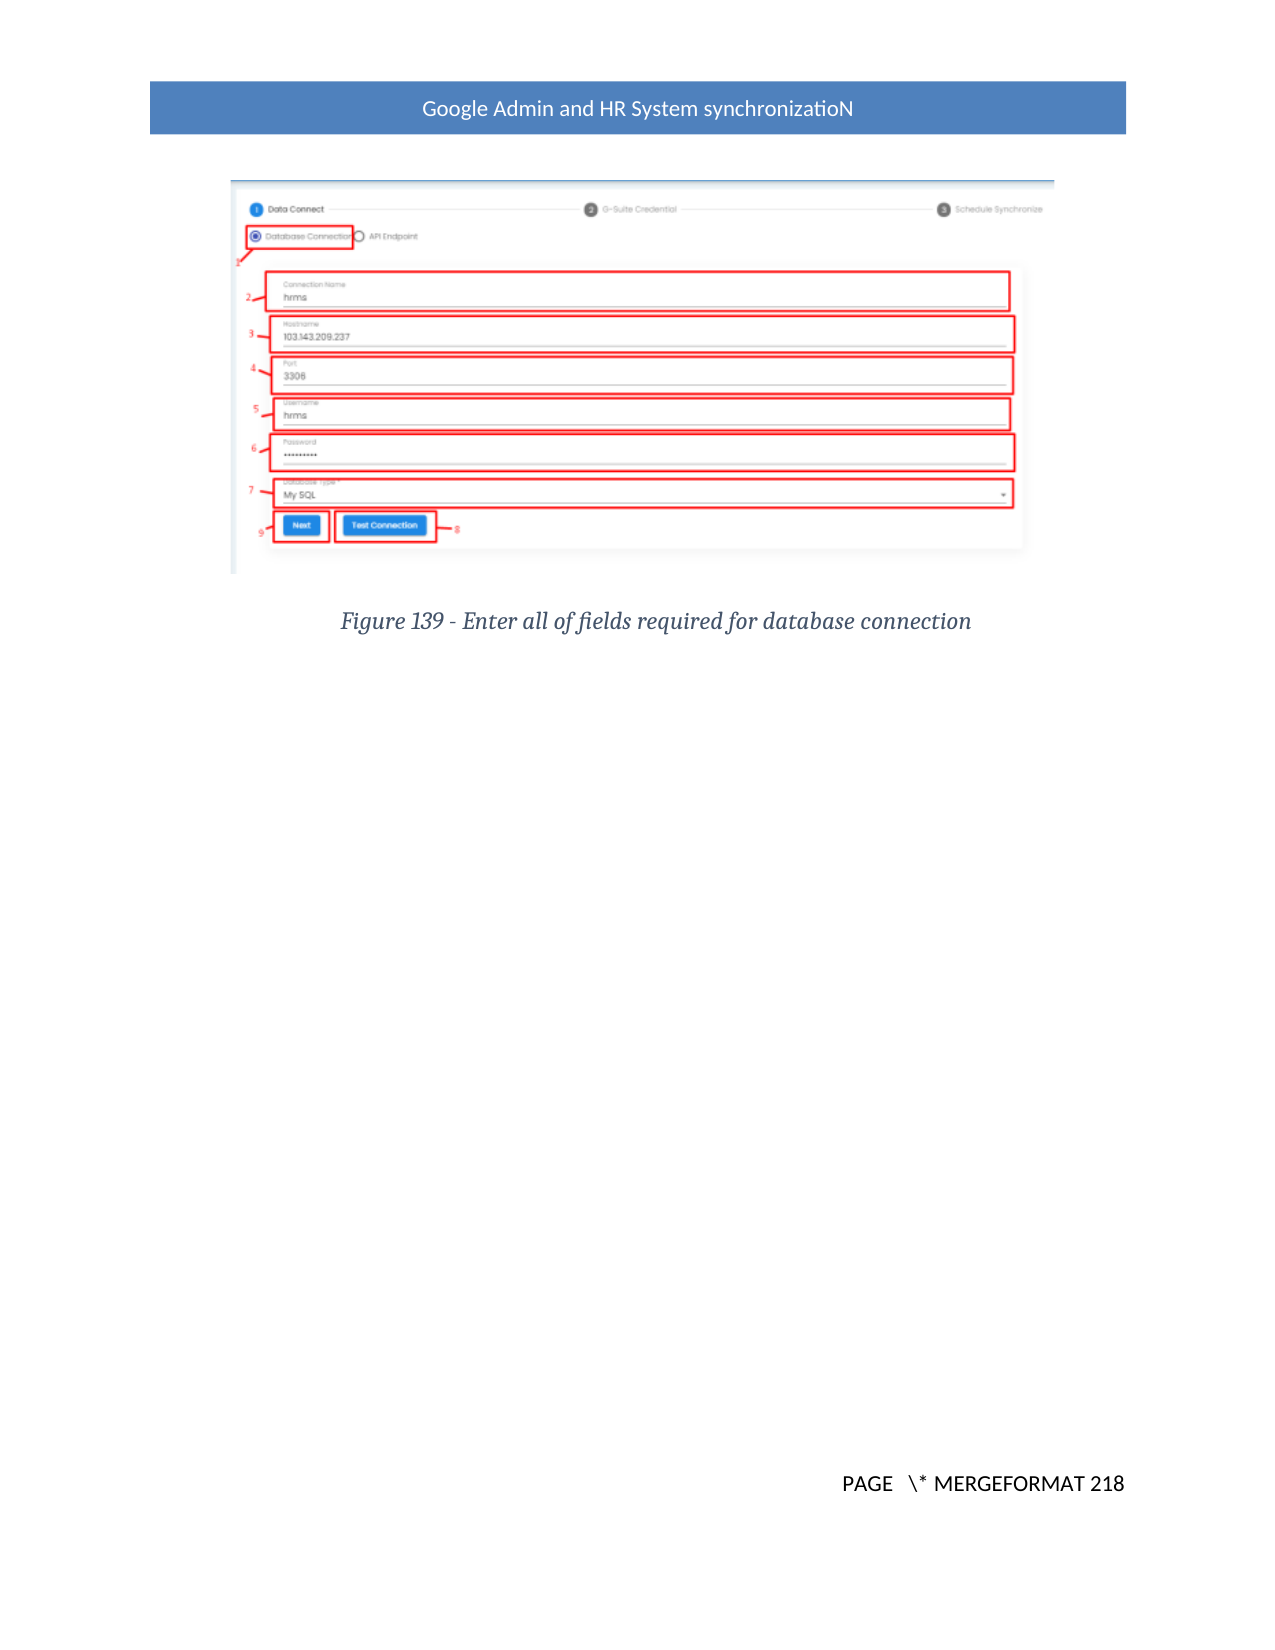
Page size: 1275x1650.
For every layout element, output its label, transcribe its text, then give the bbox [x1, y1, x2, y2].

picture [230, 180, 1055, 574]
text Figure 139 - Enter all of fields required for database connection [187, 607, 1125, 636]
